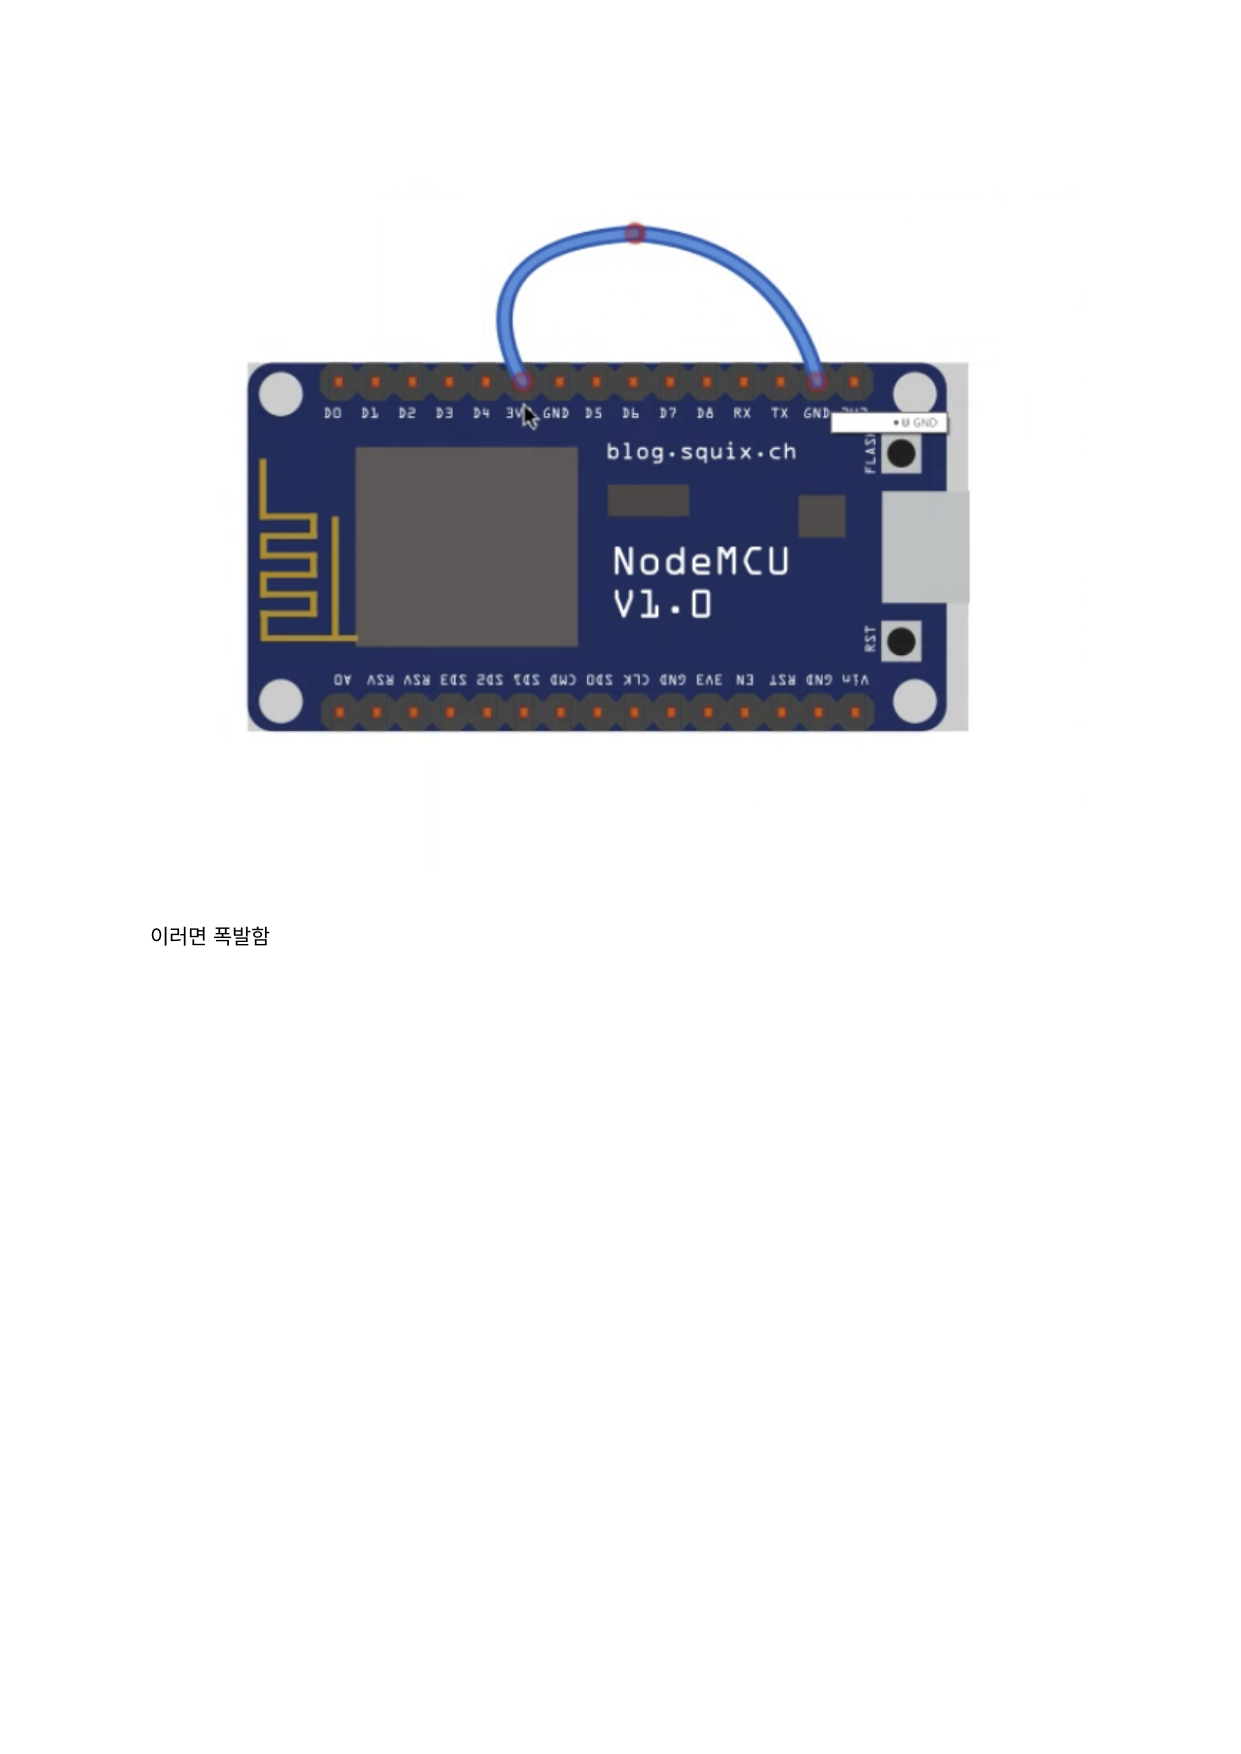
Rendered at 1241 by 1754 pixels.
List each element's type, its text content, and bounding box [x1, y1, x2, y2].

text 이러면 폭발함 [150, 921, 1090, 951]
picture [150, 150, 1090, 870]
